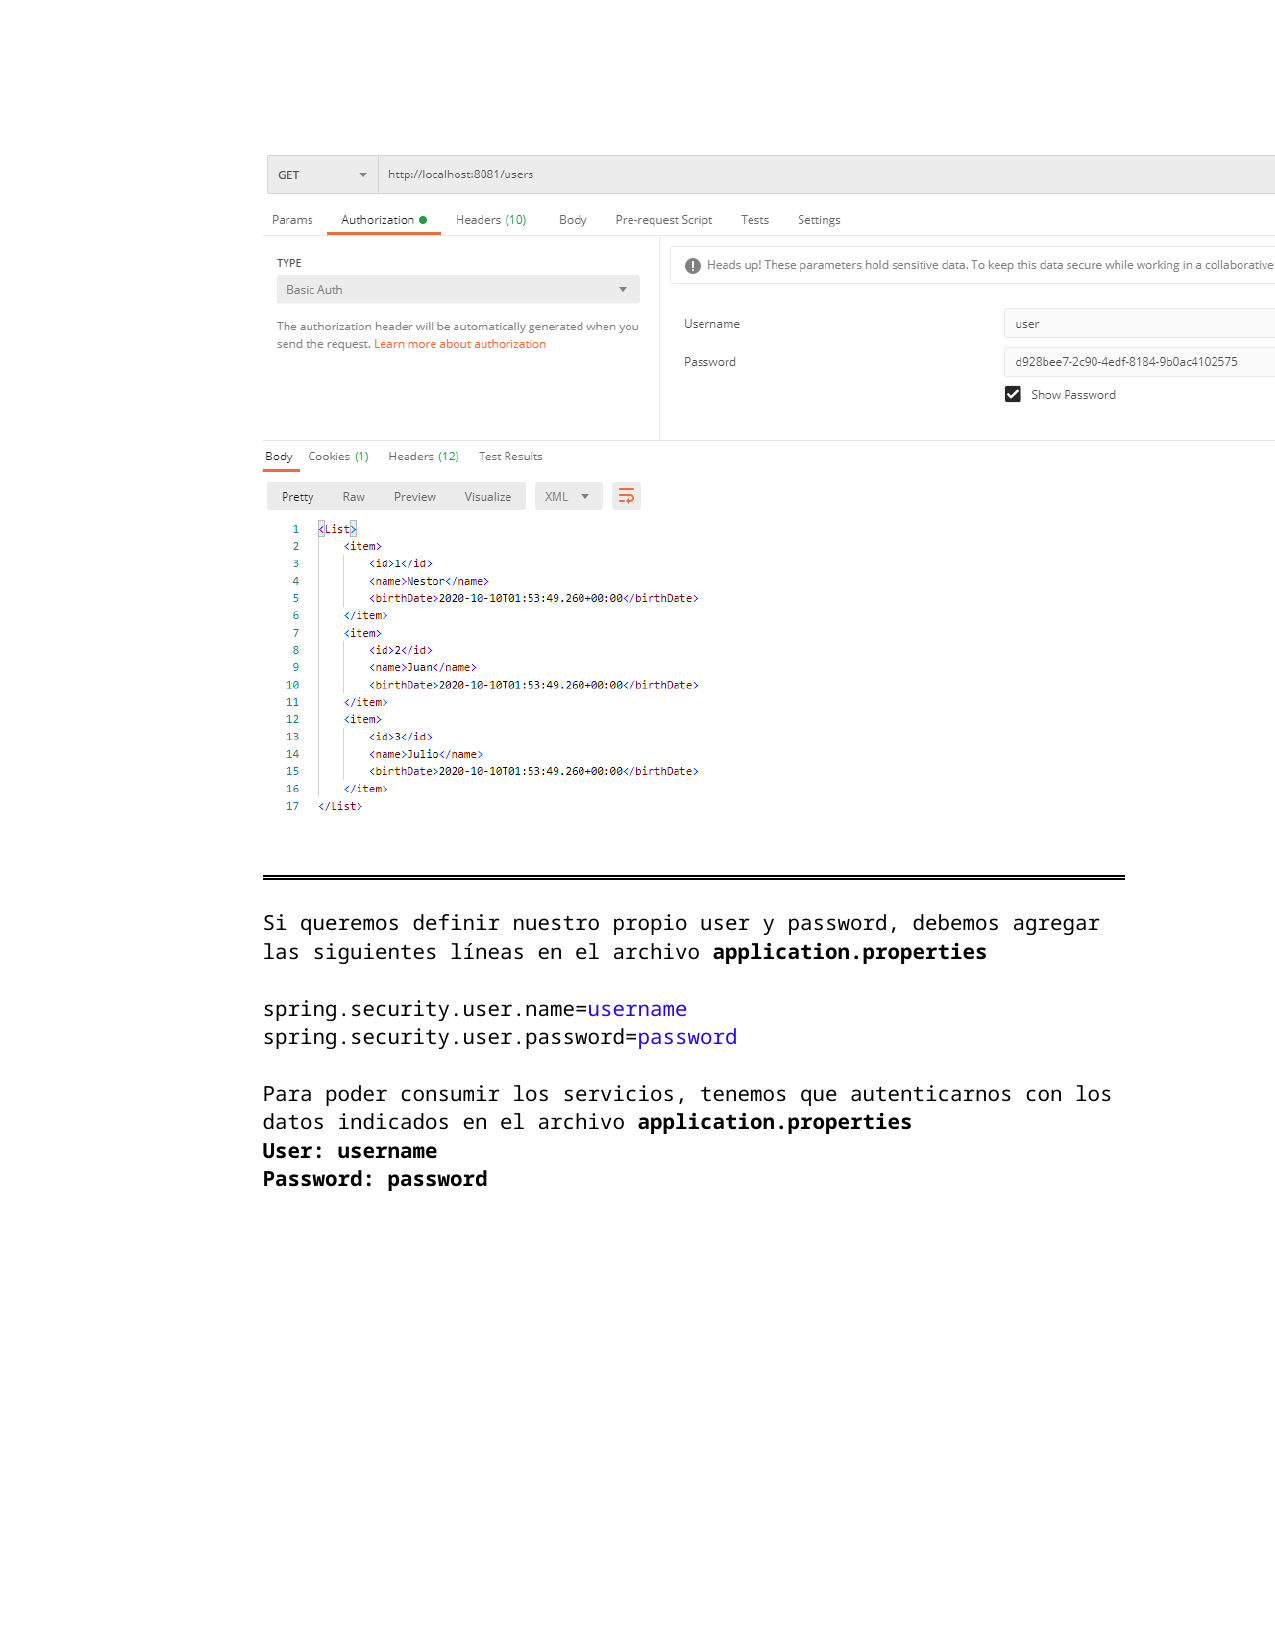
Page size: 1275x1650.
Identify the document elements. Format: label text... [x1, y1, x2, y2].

picture [262, 150, 1275, 817]
list User: username [262, 1136, 1125, 1164]
text spring.security.user.name=username [189, 994, 1125, 1022]
list spring.security.user.password=password [262, 1022, 1125, 1051]
list Para poder consumir los servicios, tenemos que autenticarnos con los datos indicados en el archivo application.properties [262, 1079, 1125, 1136]
list Password: password [262, 1164, 1125, 1193]
list Si queremos definir nuestro propio user y password, debemos agregar las siguientes líneas en el archivo application.properties [262, 908, 1125, 965]
